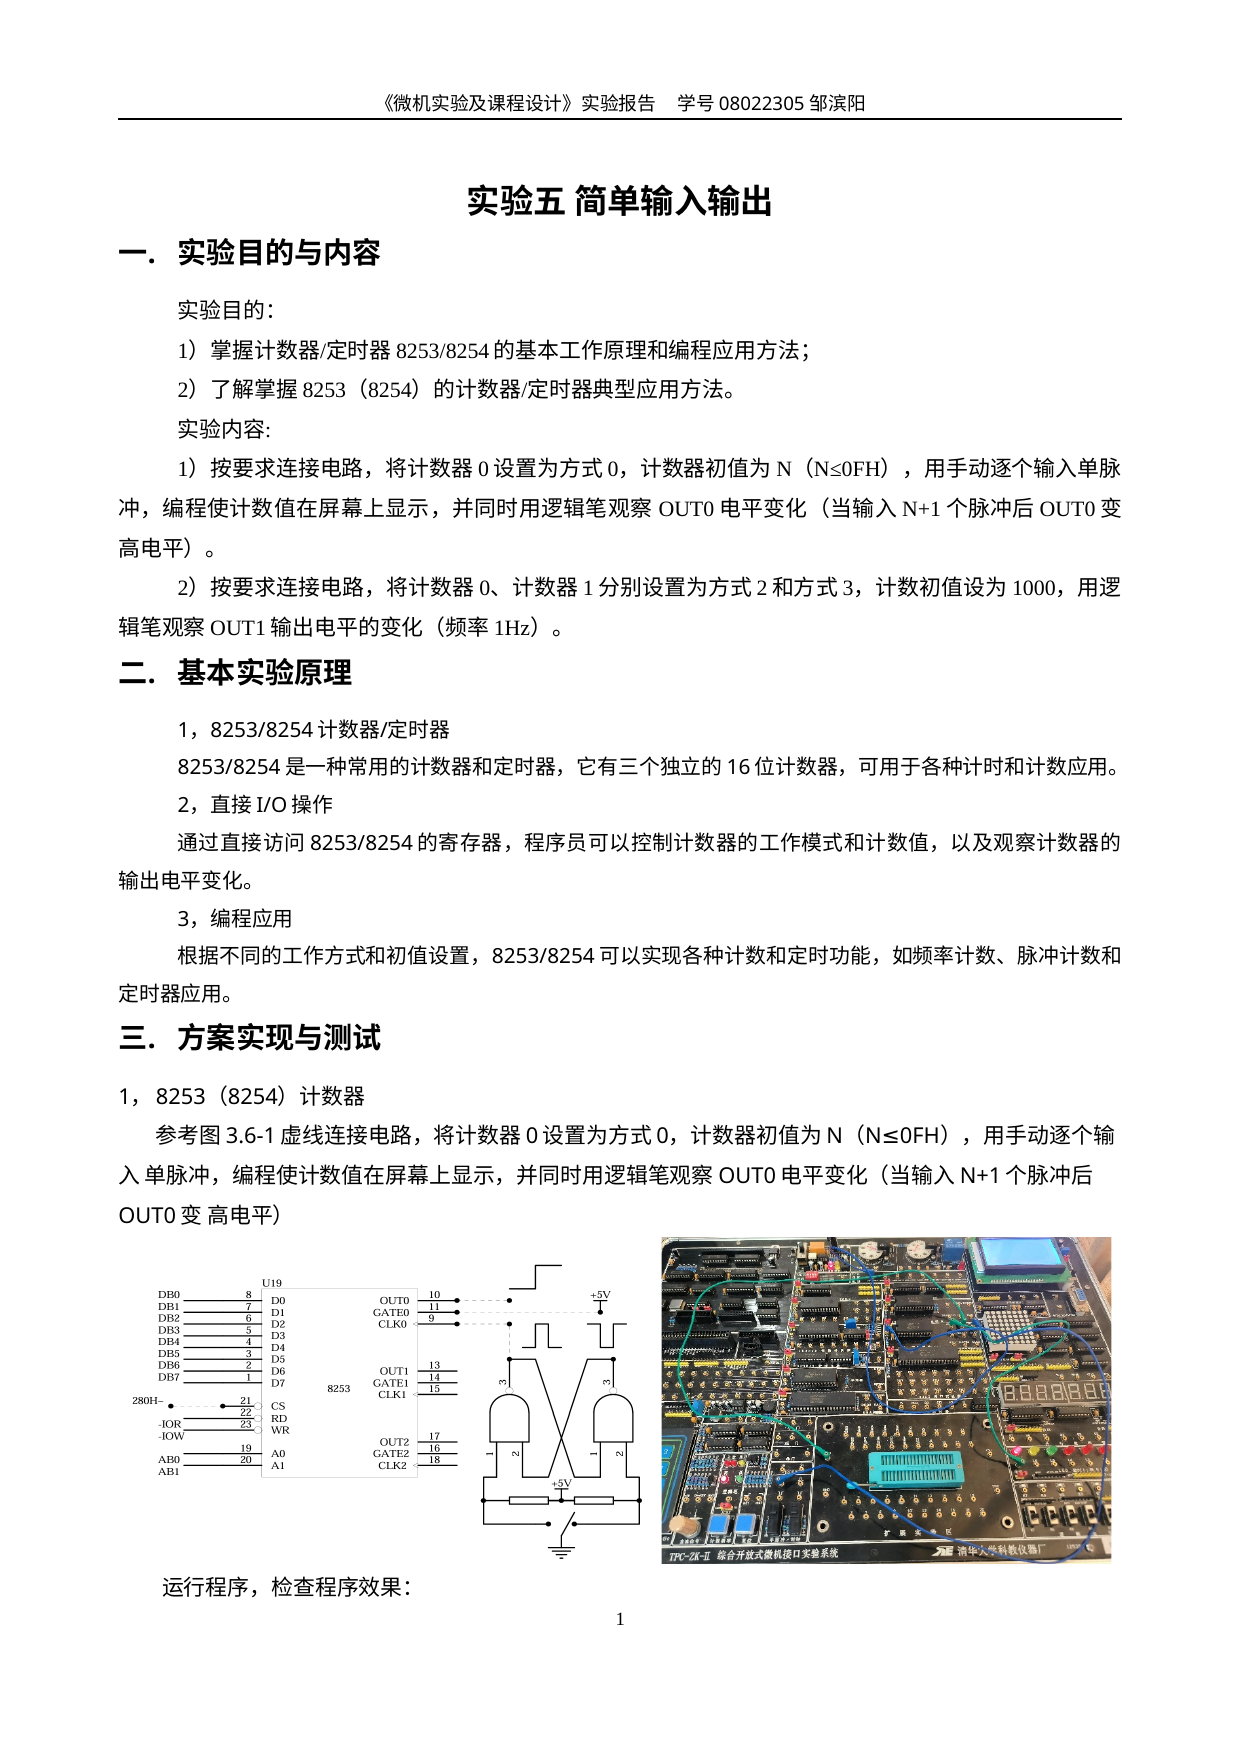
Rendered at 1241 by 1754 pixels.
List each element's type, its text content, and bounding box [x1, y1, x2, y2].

text 3，编程应用 [118, 902, 1122, 932]
text 2）按要求连接电路，将计数器0、计数器1分别设置为方式2和方式3，计数初值设为1000，用逻辑笔观察OUT1输出电平的变化（频率1Hz）。 [118, 570, 1122, 641]
title 实验五 简单输入输出 [118, 175, 1122, 223]
text 根据不同的工作方式和初值设置，8253/8254可以实现各种计数和定时功能，如频率计数、脉冲计数和定时器应用。 [118, 939, 1122, 1008]
list 基本实验原理 [118, 649, 1122, 692]
text 运行程序，检查程序效果： [118, 1570, 1122, 1602]
text 1，8253/8254计数器/定时器 [118, 713, 1122, 743]
text 实验目的： [118, 293, 1122, 325]
list 实验目的与内容 [118, 229, 1122, 272]
list 方案实现与测试 [118, 1015, 1122, 1057]
text 1）掌握计数器/定时器8253/8254的基本工作原理和编程应用方法； [118, 333, 1122, 364]
text 参考图3.6-1虚线连接电路，将计数器0设置为方式0，计数器初值为N（N≤0FH），用手动逐个输入 单脉冲，编程使计数值在屏幕上显示，并同时用逻辑笔观察OUT0电平变化（当输入N+1个脉冲后OUT0变 高电平） [118, 1118, 1122, 1229]
picture [661, 1237, 1112, 1564]
list 8253（8254）计数器 [118, 1079, 1122, 1110]
text 2，直接I/O操作 [118, 788, 1122, 819]
text 实验内容: [118, 412, 1122, 443]
text 2）了解掌握8253（8254）的计数器/定时器典型应用方法。 [118, 372, 1122, 404]
text 8253/8254是一种常用的计数器和定时器，它有三个独立的16位计数器，可用于各种计时和计数应用。 [118, 751, 1122, 781]
text 通过直接访问8253/8254的寄存器，程序员可以控制计数器的工作模式和计数值，以及观察计数器的输出电平变化。 [118, 826, 1122, 894]
picture [118, 1262, 657, 1564]
text 1）按要求连接电路，将计数器0设置为方式0，计数器初值为N（N≤0FH），用手动逐个输入单脉冲，编程使计数值在屏幕上显示，并同时用逻辑笔观察OUT0电平变化（当输入N+1个脉冲后OUT0变高电平）。 [118, 451, 1122, 562]
